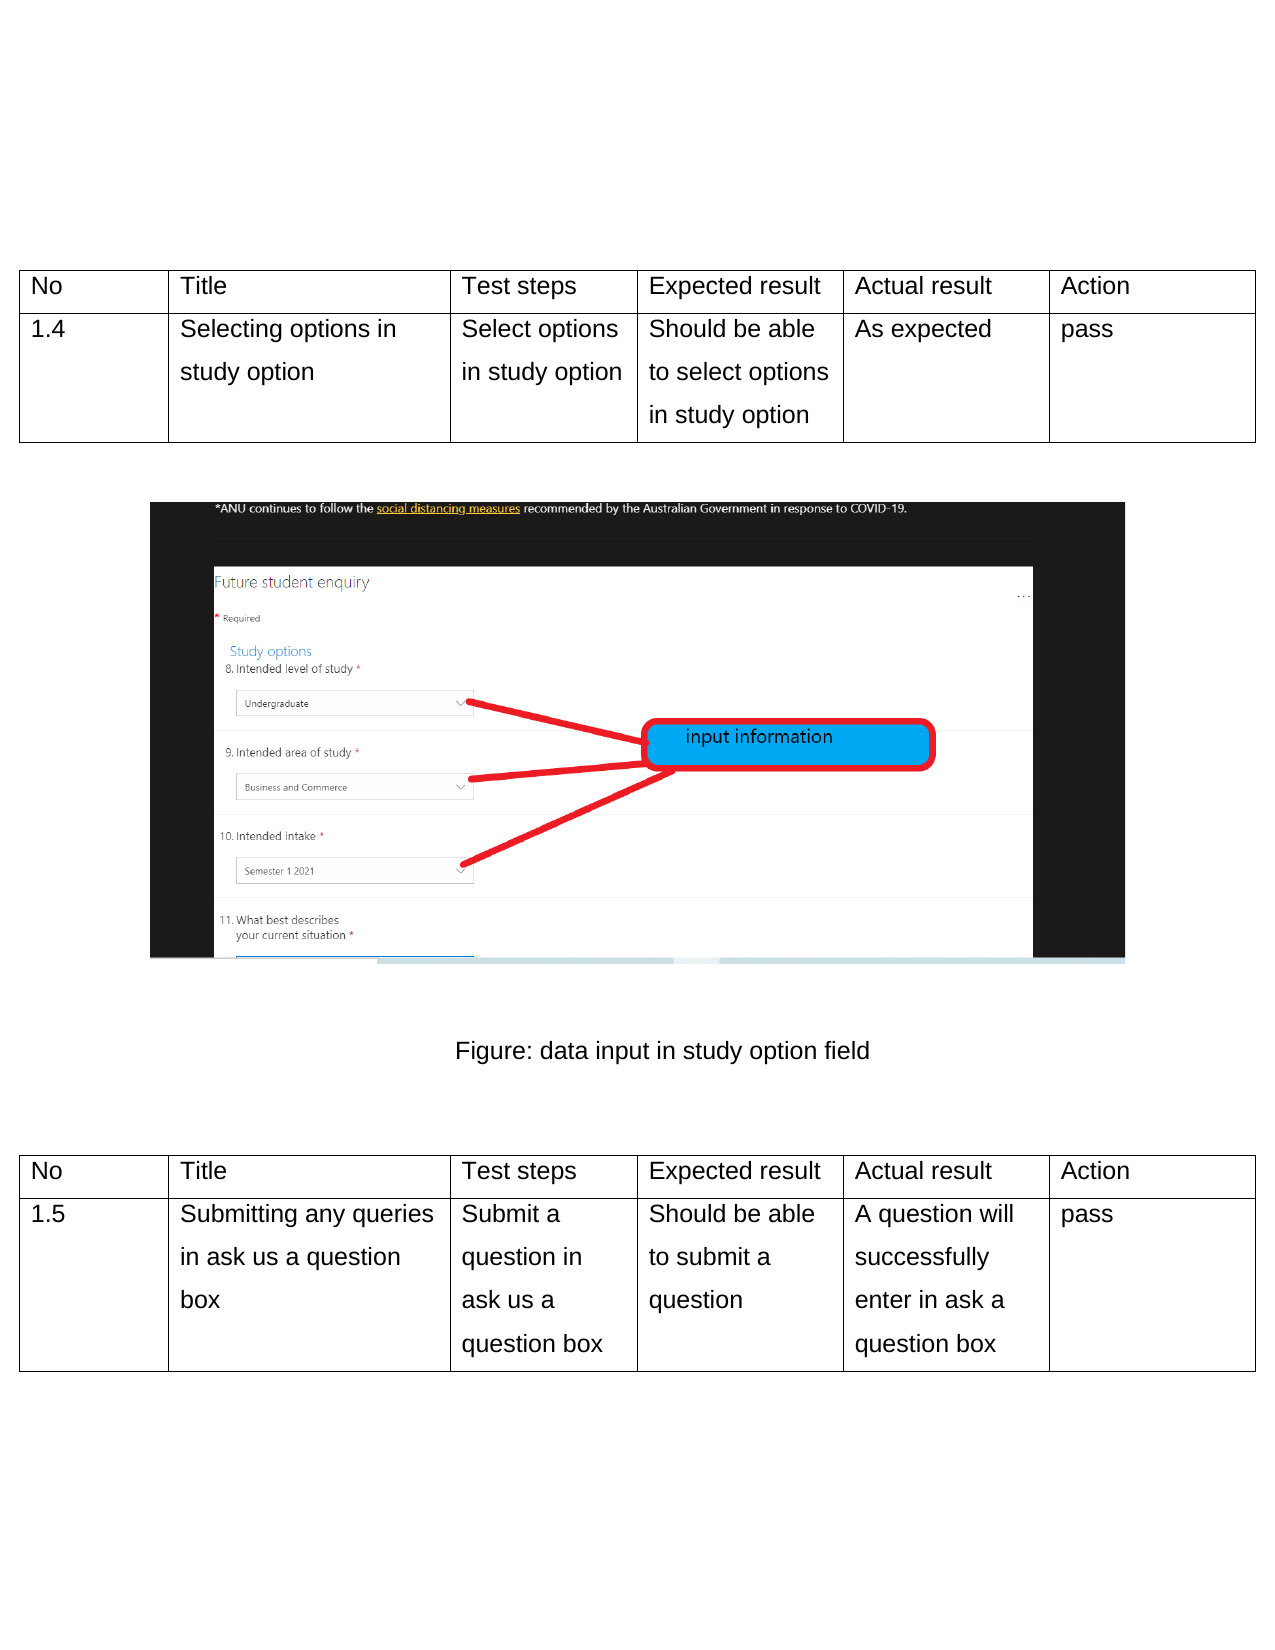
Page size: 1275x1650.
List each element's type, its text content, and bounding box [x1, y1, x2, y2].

table_header Title [169, 271, 450, 312]
picture [150, 502, 1125, 964]
table_header Title [169, 1156, 450, 1198]
text Figure: data input in study option field [150, 1036, 1125, 1064]
table_cell Submit a question in ask us a question box [451, 1199, 637, 1371]
table_header Action [1050, 271, 1255, 312]
table_cell Should be able to select options in study option [638, 314, 843, 442]
table_cell 1.5 [20, 1199, 168, 1371]
table_header Test steps [451, 271, 637, 312]
table_cell Selecting options in study option [169, 314, 450, 442]
table_header No [20, 271, 168, 312]
table_cell Select options in study option [451, 314, 637, 442]
table_header Actual result [844, 271, 1049, 312]
table_header Expected result [638, 271, 843, 312]
table_cell Submitting any queries in ask us a question box [169, 1199, 450, 1371]
table_header Expected result [638, 1156, 843, 1198]
table_header Action [1050, 1156, 1255, 1198]
table_header Actual result [844, 1156, 1049, 1198]
table_header Test steps [451, 1156, 637, 1198]
table_cell 1.4 [20, 314, 168, 442]
table_cell pass [1050, 1199, 1255, 1371]
table_cell Should be able to submit a question [638, 1199, 843, 1371]
table_cell As expected [844, 314, 1049, 442]
table_cell A question will successfully enter in ask a question box [844, 1199, 1049, 1371]
table_cell pass [1050, 314, 1255, 442]
table_header No [20, 1156, 168, 1198]
